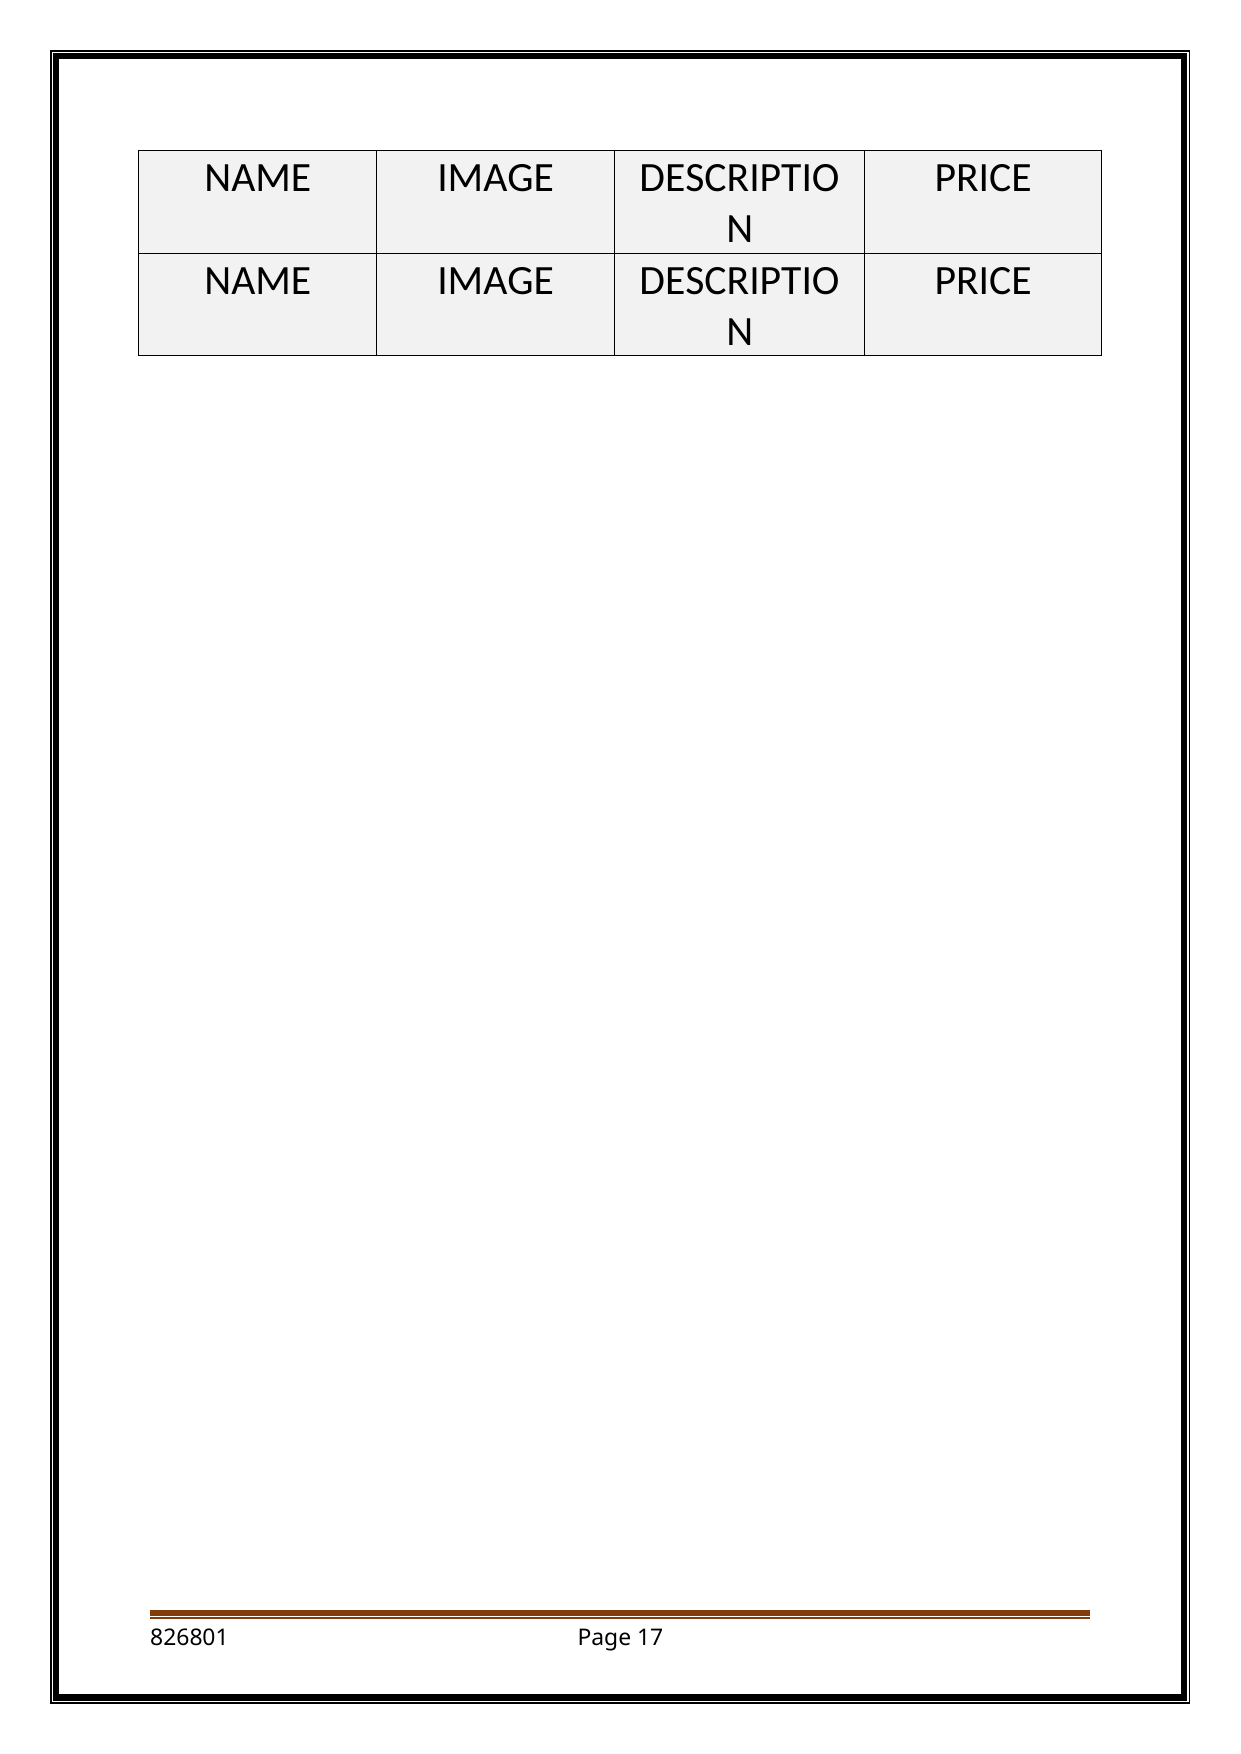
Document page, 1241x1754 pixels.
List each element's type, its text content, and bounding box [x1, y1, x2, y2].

table_cell DESCRIPTION [615, 151, 864, 253]
table_cell IMAGE [377, 151, 614, 253]
table_cell IMAGE [377, 254, 614, 355]
table_cell DESCRIPTION [615, 254, 864, 355]
table_cell PRICE [865, 254, 1101, 355]
table_cell PRICE [865, 151, 1101, 253]
table_cell NAME [139, 151, 376, 253]
table_cell NAME [139, 254, 376, 355]
